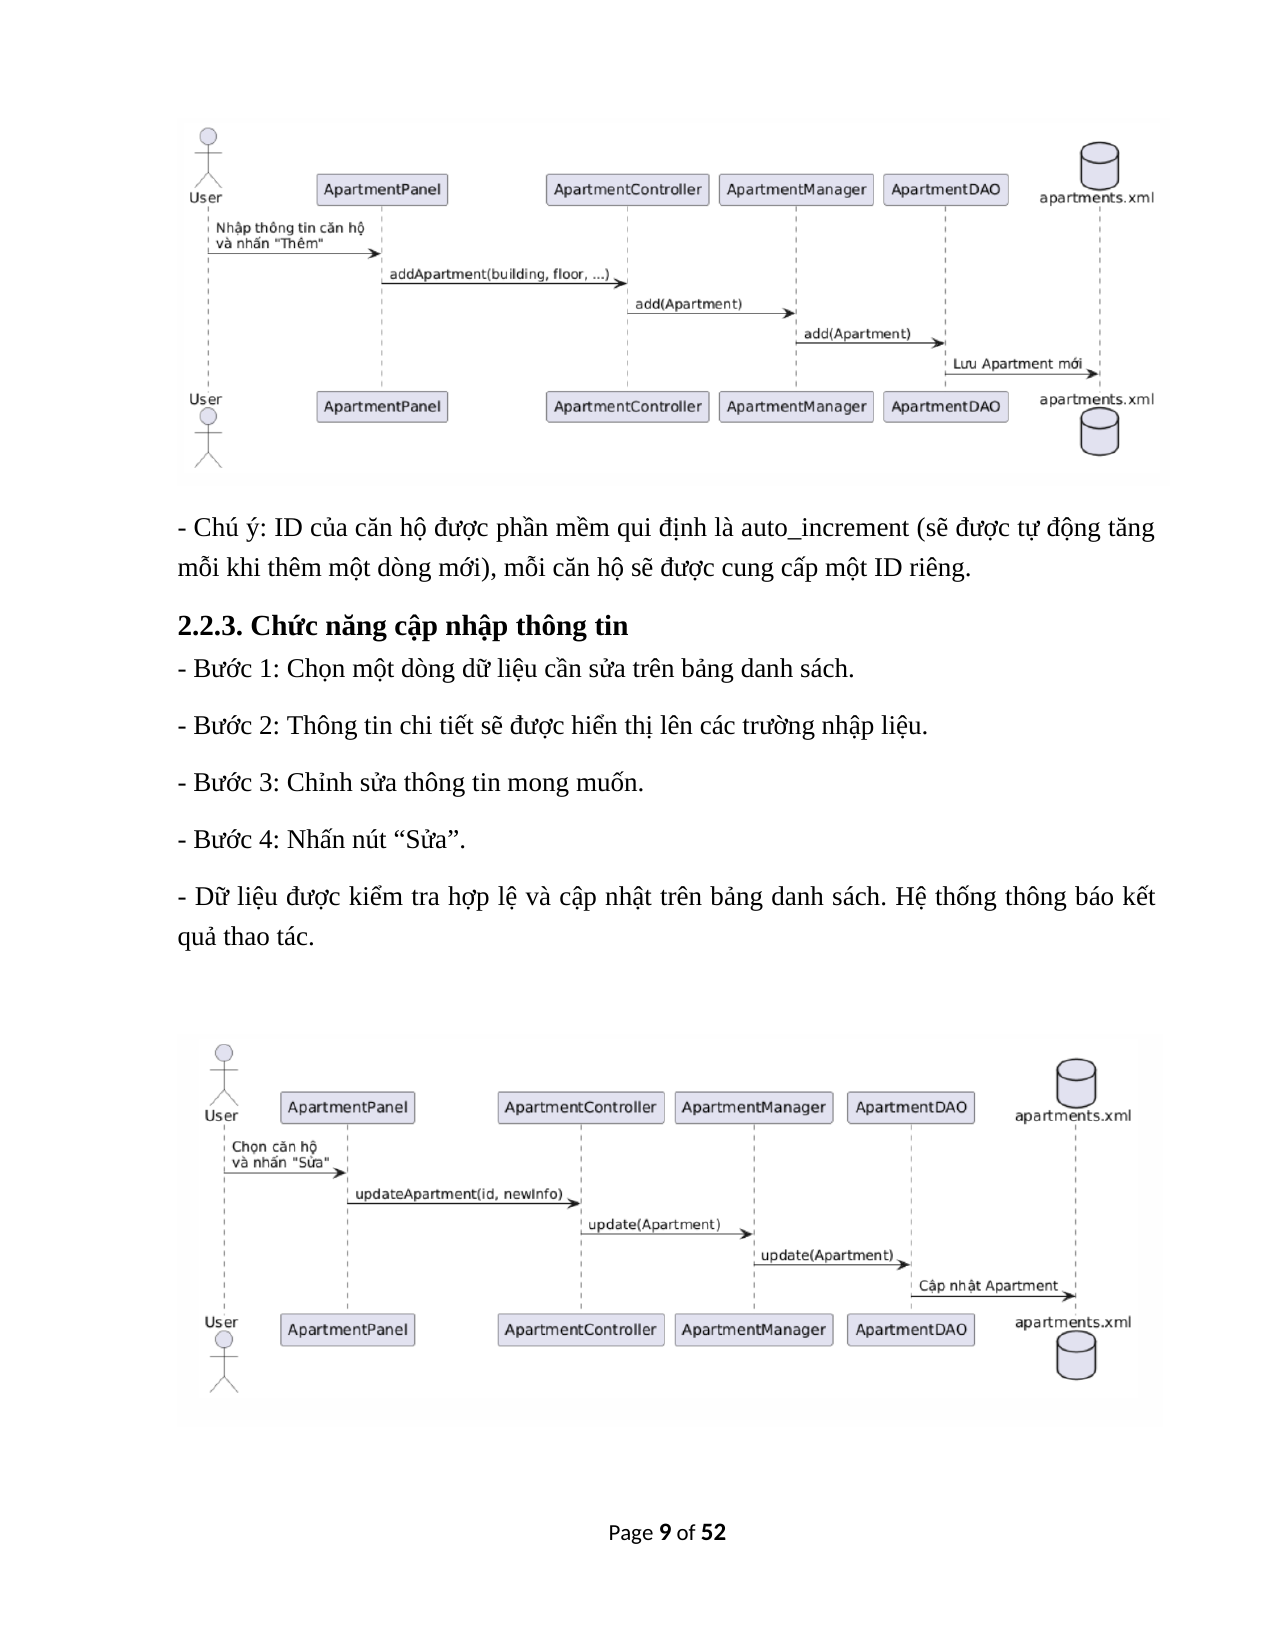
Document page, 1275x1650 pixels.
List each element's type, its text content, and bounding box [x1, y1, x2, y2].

subtitle 2.2.3. Chức năng cập nhập thông tin [177, 608, 1157, 642]
text - Bước 4: Nhấn nút “Sửa”. [177, 823, 1157, 854]
picture [177, 118, 1171, 486]
text - Dữ liệu được kiểm tra hợp lệ và cập nhật trên bảng danh sách. Hệ thống thông báo kết quả thao tác. [177, 880, 1157, 952]
picture [177, 1034, 1163, 1427]
text - Bước 3: Chỉnh sửa thông tin mong muốn. [177, 766, 1157, 797]
text - Bước 1: Chọn một dòng dữ liệu cần sửa trên bảng danh sách. [177, 652, 1157, 683]
text - Bước 2: Thông tin chi tiết sẽ được hiển thị lên các trường nhập liệu. [177, 709, 1157, 740]
text - Chú ý: ID của căn hộ được phần mềm qui định là auto_increment (sẽ được tự động tăng mỗi khi thêm một dòng mới), mỗi căn hộ sẽ được cung cấp một ID riêng. [177, 511, 1157, 582]
